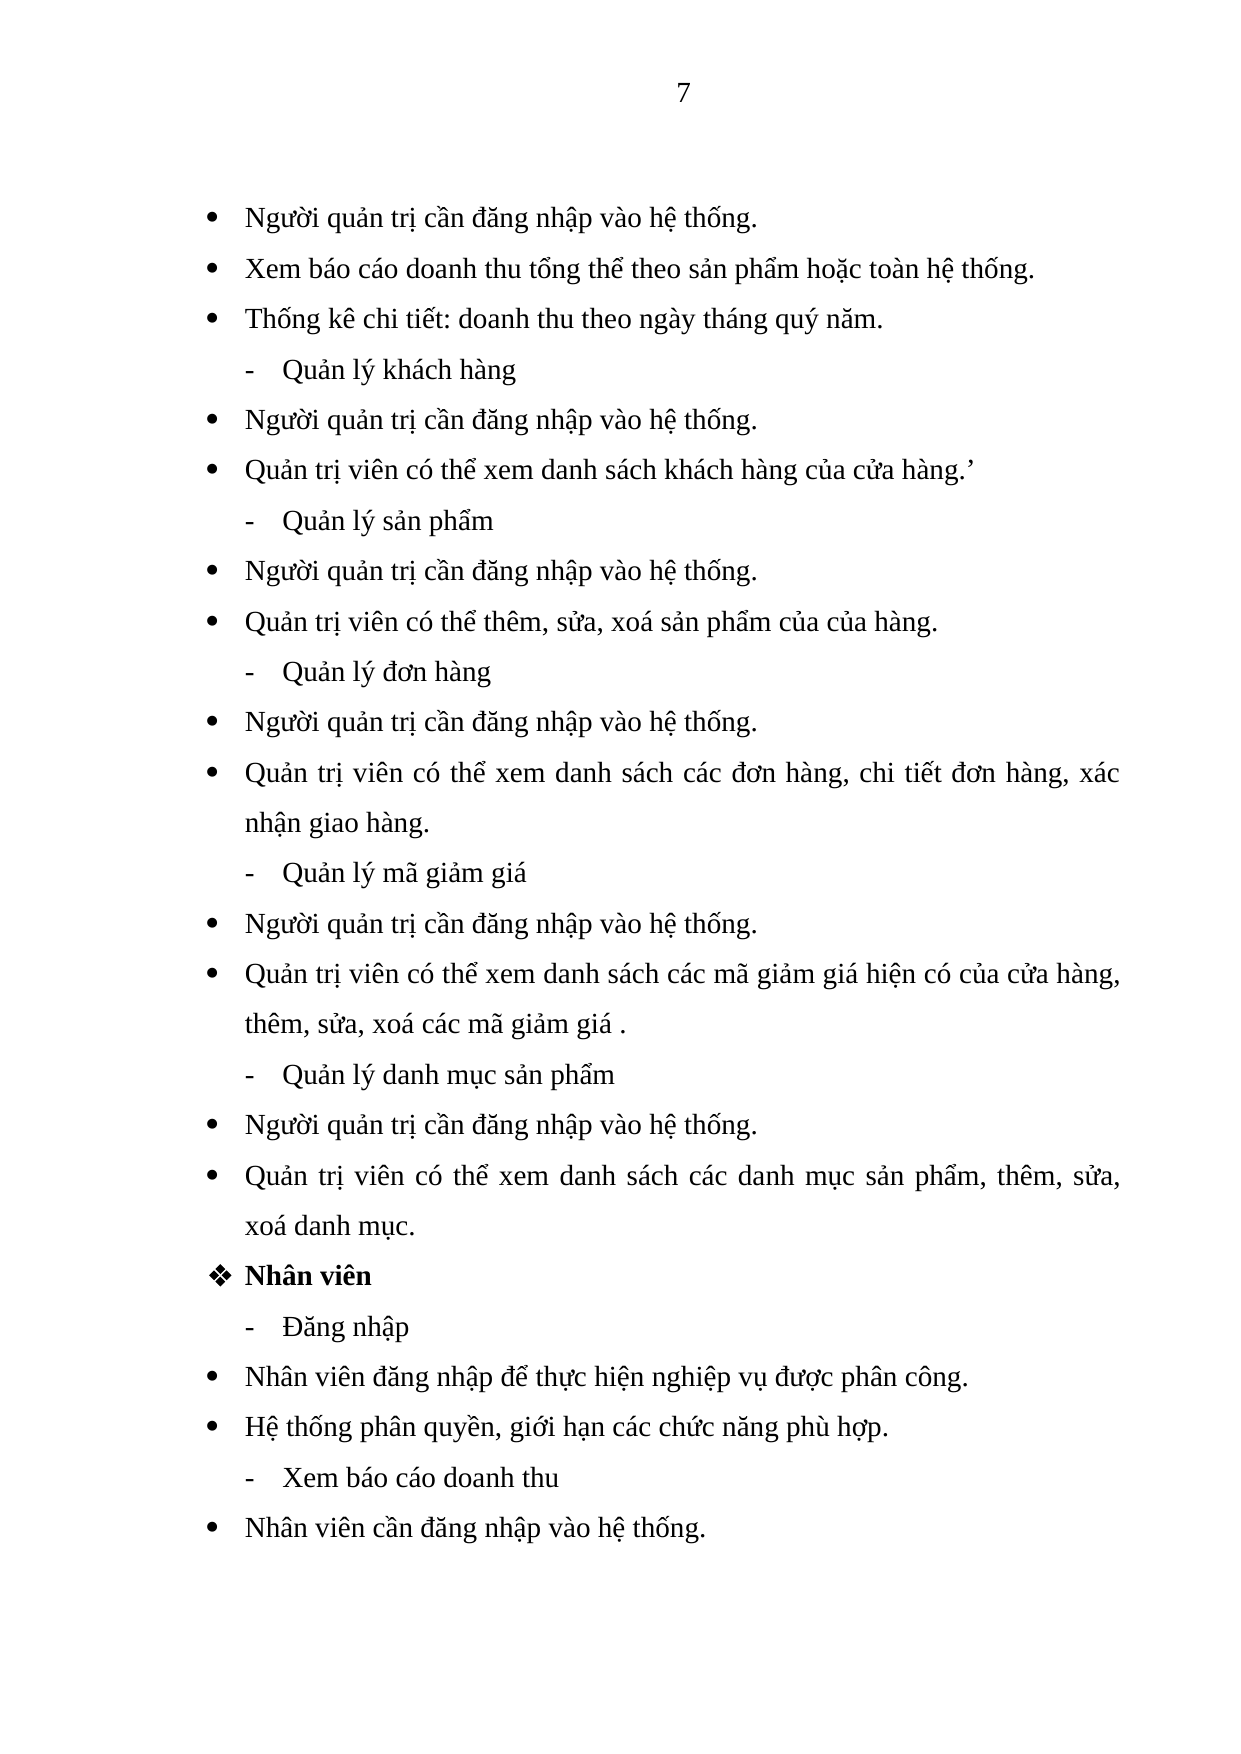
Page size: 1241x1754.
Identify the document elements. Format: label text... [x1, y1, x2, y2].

list Xem báo cáo doanh thu tổng thể theo sản phẩm hoặc toàn hệ thống. [207, 251, 1122, 284]
list Quản lý mã giảm giá [244, 856, 1122, 889]
list Người quản trị cần đăng nhập vào hệ thống. [207, 906, 1122, 939]
list Quản lý sản phẩm [244, 503, 1122, 536]
list Quản trị viên có thể xem danh sách các mã giảm giá hiện có của cửa hàng, thêm, sửa, xoá các mã giảm giá . [207, 956, 1122, 1040]
list Quản trị viên có thể xem danh sách các danh mục sản phẩm, thêm, sửa, xoá danh mục. [207, 1158, 1122, 1242]
list Quản trị viên có thể xem danh sách khách hàng của cửa hàng.’ [207, 452, 1122, 486]
list Xem báo cáo doanh thu [244, 1460, 1122, 1493]
list Người quản trị cần đăng nhập vào hệ thống. [207, 402, 1122, 436]
list Quản trị viên có thể thêm, sửa, xoá sản phẩm của của hàng. [207, 604, 1122, 637]
list Nhân viên đăng nhập để thực hiện nghiệp vụ được phân công. [207, 1359, 1122, 1393]
list Quản trị viên có thể xem danh sách các đơn hàng, chi tiết đơn hàng, xác nhận giao hàng. [207, 755, 1122, 839]
list Quản lý đơn hàng [244, 654, 1122, 688]
list Người quản trị cần đăng nhập vào hệ thống. [207, 553, 1122, 587]
list Quản lý khách hàng [244, 352, 1122, 385]
list Thống kê chi tiết: doanh thu theo ngày tháng quý năm. [207, 301, 1122, 335]
list Người quản trị cần đăng nhập vào hệ thống. [207, 1107, 1122, 1141]
list Người quản trị cần đăng nhập vào hệ thống. [207, 704, 1122, 738]
list Người quản trị cần đăng nhập vào hệ thống. [207, 201, 1122, 234]
list Hệ thống phân quyền, giới hạn các chức năng phù hợp. [207, 1409, 1122, 1443]
list Đăng nhập [244, 1309, 1122, 1342]
list Quản lý danh mục sản phẩm [244, 1057, 1122, 1091]
list Nhân viên cần đăng nhập vào hệ thống. [207, 1510, 1122, 1544]
list Nhân viên [207, 1258, 1122, 1292]
